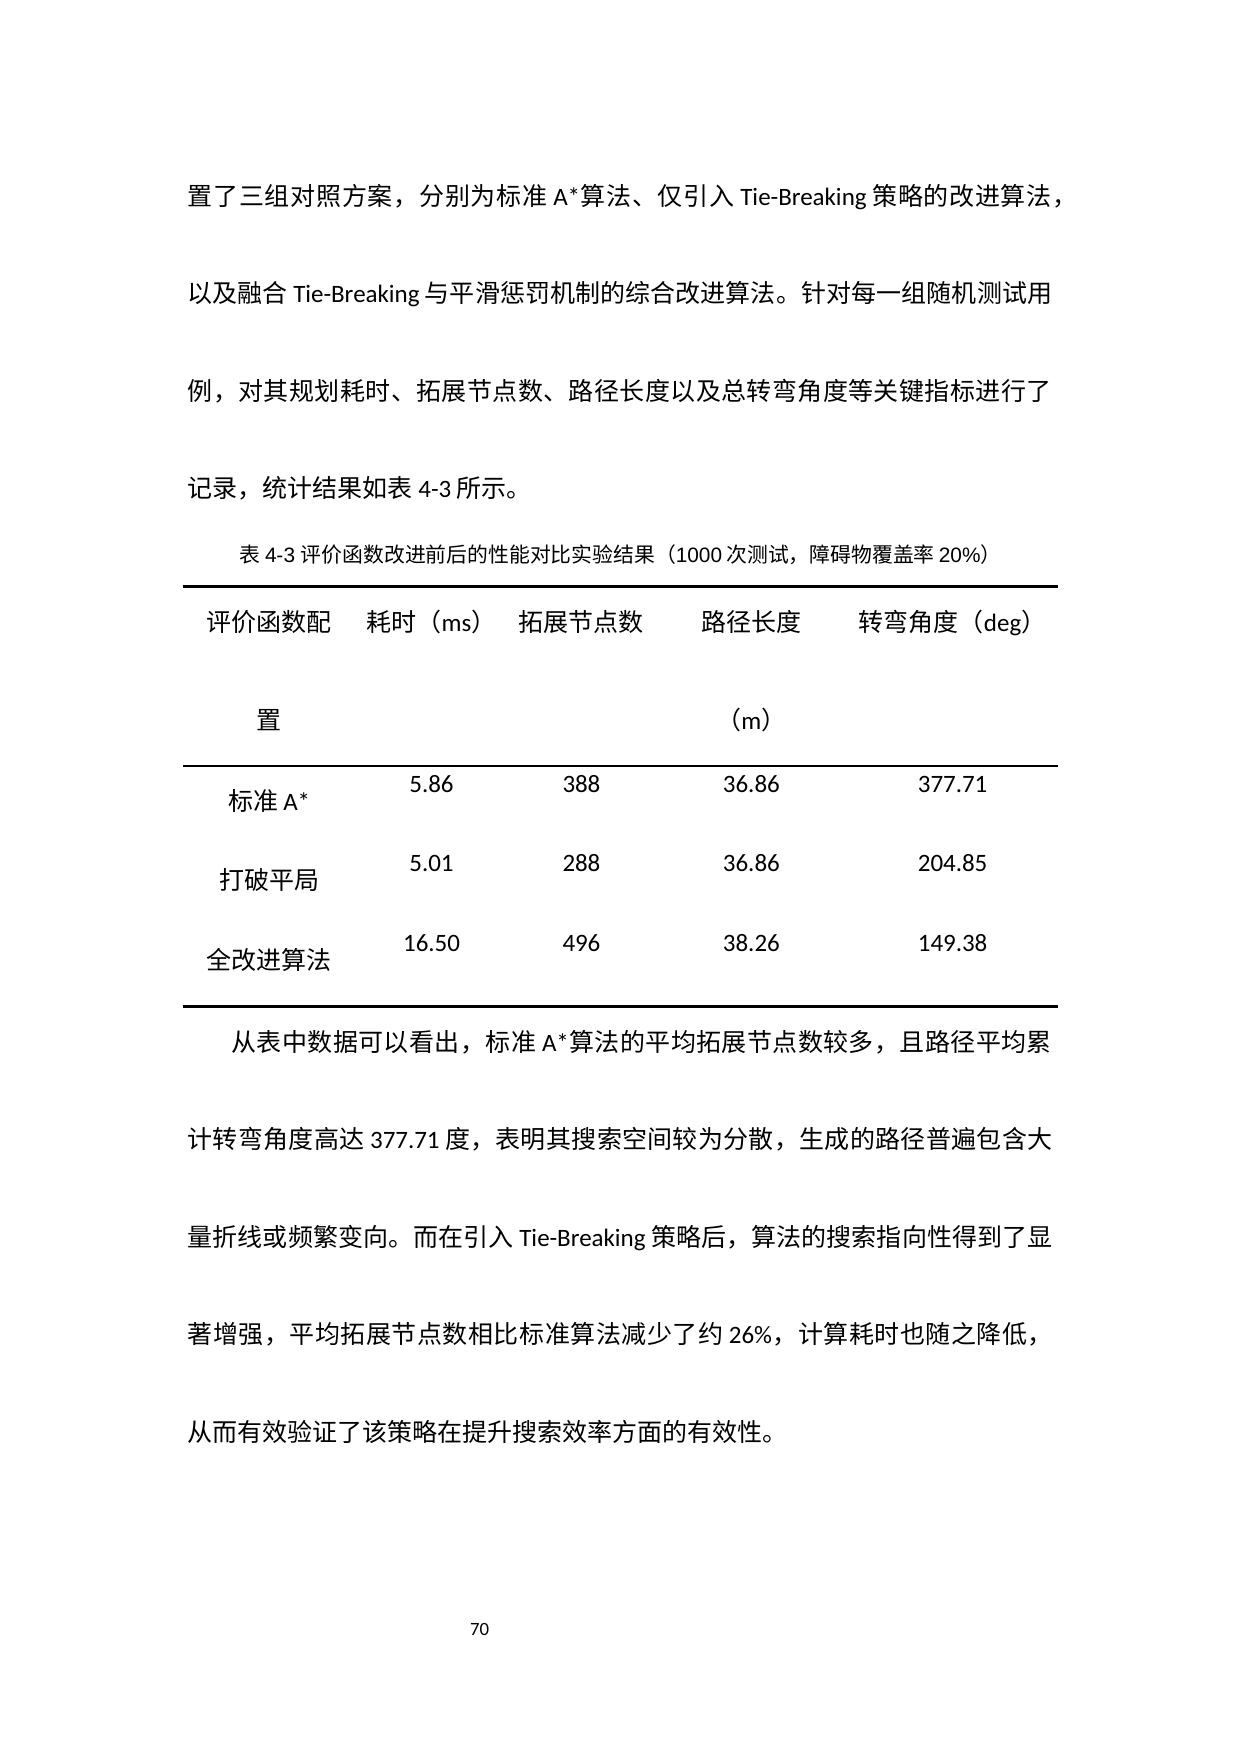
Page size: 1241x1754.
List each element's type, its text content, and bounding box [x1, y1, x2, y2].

table_cell 388 [508, 767, 655, 846]
table_cell 打破平局 [183, 846, 355, 926]
table_cell 377.71 [848, 767, 1057, 846]
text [187, 162, 1053, 519]
table_cell 全改进算法 [183, 926, 355, 1005]
table_cell 204.85 [848, 846, 1057, 926]
text 从表中数据可以看出，标准A*算法的平均拓展节点数较多，且路径平均累计转弯角度高达377.71度，表明其搜索空间较为分散，生成的路径普遍包含大量折线或频繁变向。而在引入Tie-Breaking策略后，算法的搜索指向性得到了显著增强，平均拓展节点数相比标准算法减少了约26%，计算耗时也随之降低，从而有效验证了该策略在提升搜索效率方面的有效性。 [187, 1008, 1053, 1463]
table_cell 标准A* [183, 767, 355, 846]
table_cell 288 [508, 846, 655, 926]
table_cell 16.50 [355, 926, 507, 1005]
table_header 转弯角度（deg） [848, 588, 1057, 765]
table_cell 149.38 [848, 926, 1057, 1005]
table_cell 5.86 [355, 767, 507, 846]
table_cell 36.86 [655, 767, 847, 846]
table_cell 38.26 [655, 926, 847, 1005]
table_header 拓展节点数 [508, 588, 655, 765]
table_cell 36.86 [655, 846, 847, 926]
table_cell 5.01 [355, 846, 507, 926]
table_header 路径长度（m） [655, 588, 847, 765]
table_cell 496 [508, 926, 655, 1005]
table_header 评价函数配置 [183, 588, 355, 765]
table_header 耗时（ms） [355, 588, 507, 765]
